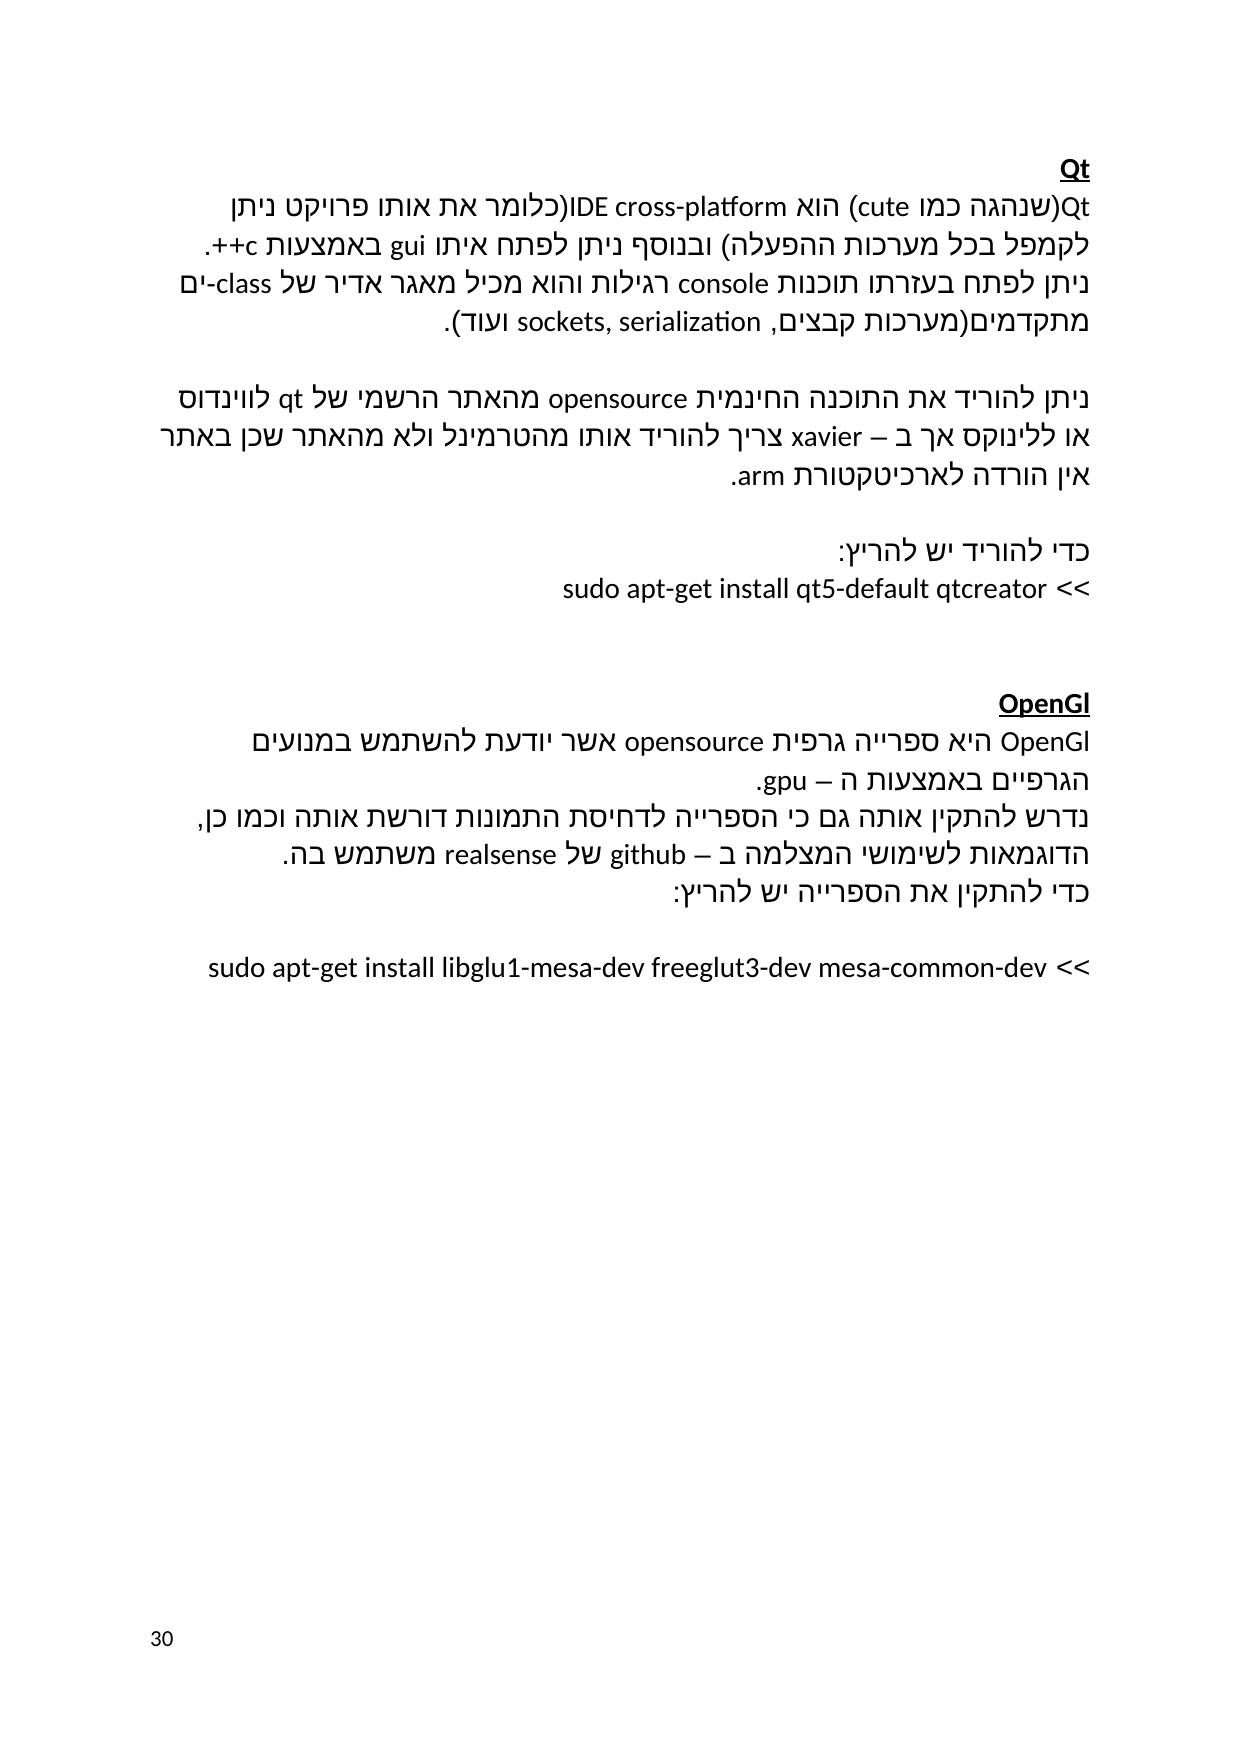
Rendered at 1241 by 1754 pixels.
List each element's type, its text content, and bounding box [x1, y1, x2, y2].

text OpenGl [150, 685, 1090, 721]
text >> sudo apt-get install libglu1-mesa-dev freeglut3-dev mesa-common-dev [150, 949, 1090, 985]
text ניתן להוריד את התוכנה החינמית opensource מהאתר הרשמי של qt לווינדוס או ללינוקס אך ב – xavier צריך להוריד אותו מהטרמינל ולא מהאתר שכן באתר אין הורדה לארכיטקטורת arm. [150, 380, 1090, 492]
text ניתן לפתח בעזרתו תוכנות console רגילות והוא מכיל מאגר אדיר של class-ים מתקדמים(מערכות קבצים, sockets, serialization ועוד). [150, 265, 1090, 339]
text Qt(שנהגה כמו cute) הוא IDE cross-platform(כלומר את אותו פרויקט ניתן לקמפל בכל מערכות ההפעלה) ובנוסף ניתן לפתח איתו gui באמצעות c++. [150, 188, 1090, 262]
text Qt [150, 150, 1090, 186]
text >> sudo apt-get install qt5-default qtcreator [150, 570, 1090, 605]
text נדרש להתקין אותה גם כי הספרייה לדחיסת התמונות דורשת אותה וכמו כן, הדוגמאות לשימושי המצלמה ב – github של realsense משתמש בה. [150, 800, 1090, 872]
text OpenGl היא ספרייה גרפית opensource אשר יודעת להשתמש במנועים הגרפיים באמצעות ה – gpu. [150, 723, 1090, 797]
text כדי להוריד יש להריץ: [150, 533, 1090, 567]
text כדי להתקין את הספרייה יש להריץ: [150, 875, 1090, 908]
